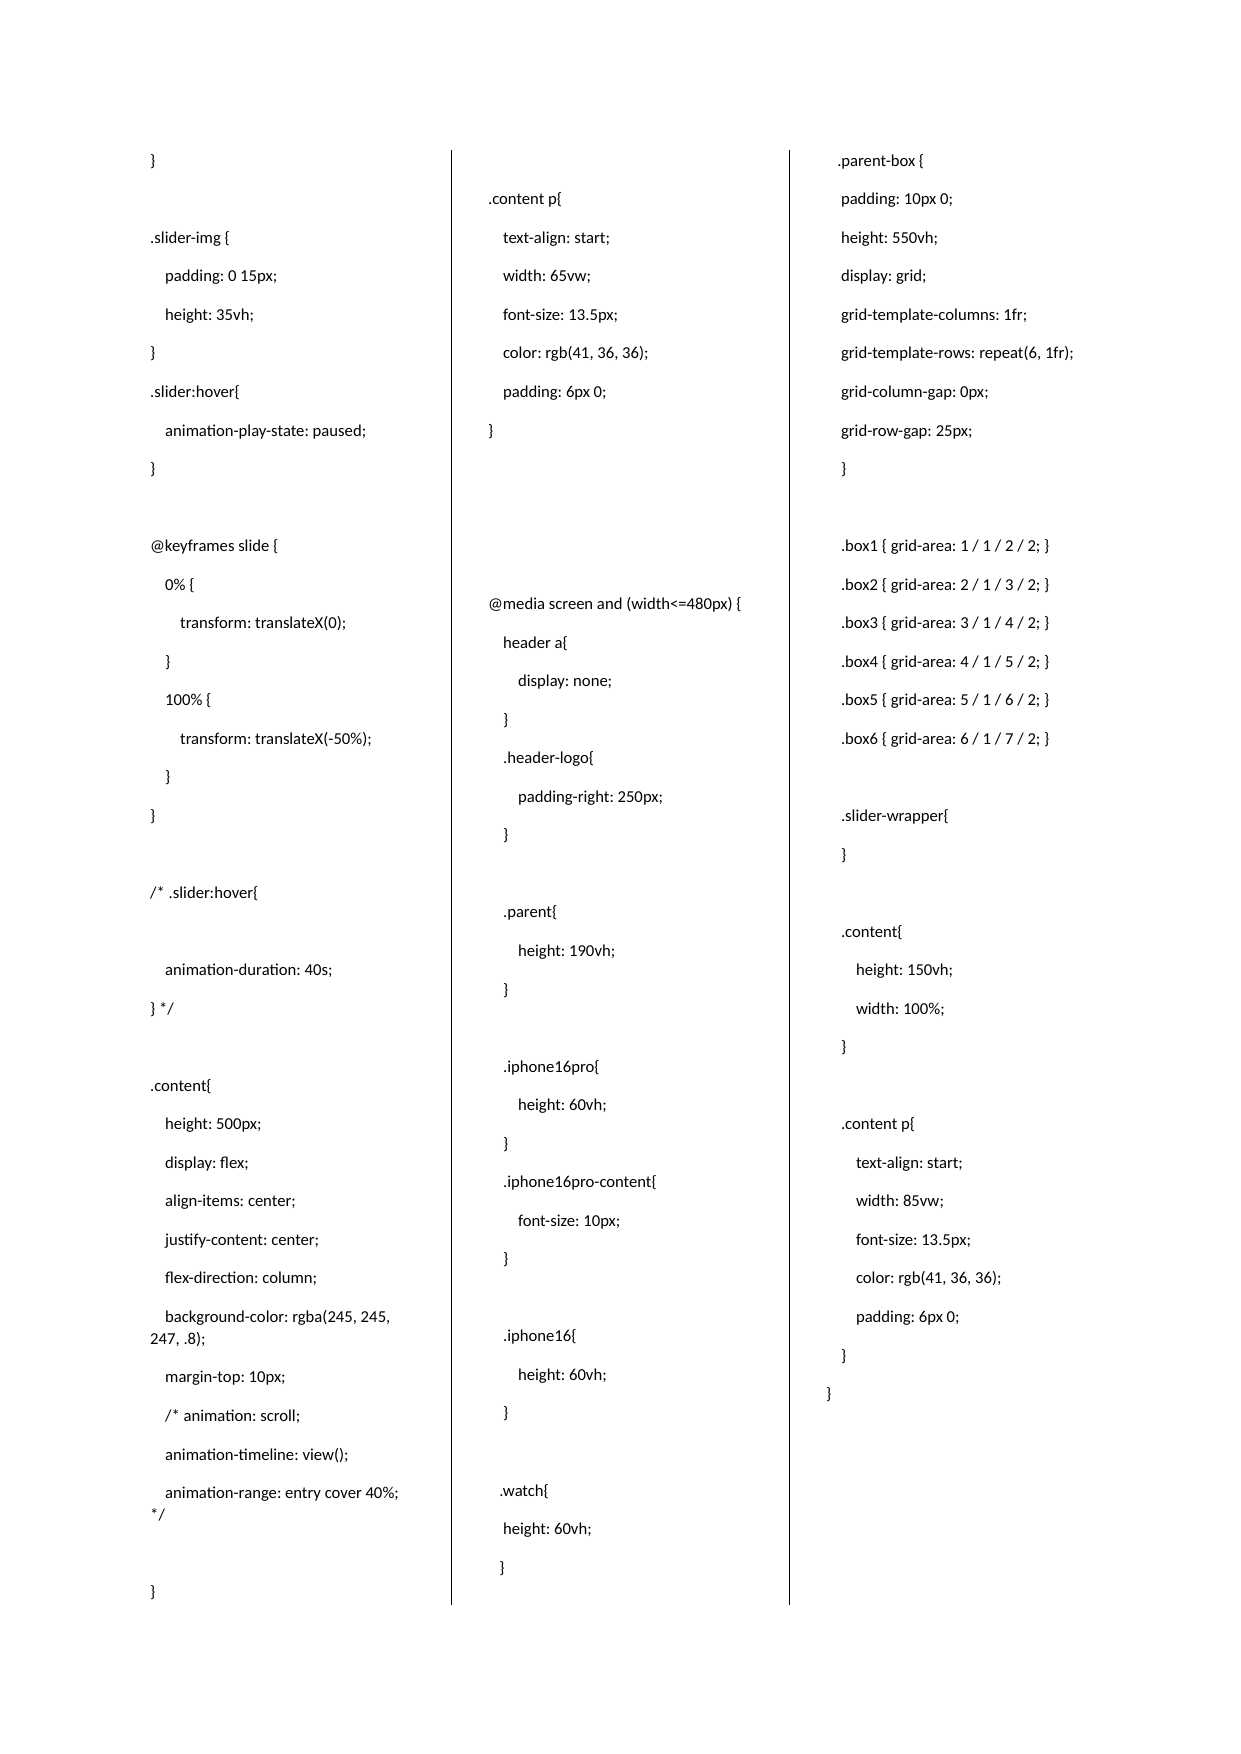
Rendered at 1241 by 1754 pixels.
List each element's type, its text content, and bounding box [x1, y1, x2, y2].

text } [826, 844, 1090, 864]
text .box3 { grid-area: 3 / 1 / 4 / 2; } [826, 612, 1090, 633]
text .content{ [150, 1075, 414, 1095]
text text-align: start; [488, 227, 752, 247]
text padding: 6px 0; [488, 381, 752, 402]
text } [488, 1133, 752, 1153]
text } [488, 979, 752, 999]
text animation-timeline: view(); [150, 1444, 414, 1464]
text color: rgb(41, 36, 36); [488, 343, 752, 363]
text font-size: 13.5px; [826, 1229, 1090, 1249]
text } [150, 150, 414, 170]
text } [488, 1248, 752, 1269]
text } [150, 805, 414, 826]
text @media screen and (width<=480px) { [488, 593, 752, 614]
text .content{ [826, 921, 1090, 941]
text width: 85vw; [826, 1191, 1090, 1211]
text .header-logo{ [488, 747, 752, 768]
text display: grid; [826, 266, 1090, 286]
text animation-play-state: paused; [150, 420, 414, 440]
text } [150, 767, 414, 787]
text padding: 0 15px; [150, 266, 414, 286]
text } [488, 824, 752, 845]
text height: 60vh; [488, 1518, 752, 1539]
text } [150, 651, 414, 671]
text .box5 { grid-area: 5 / 1 / 6 / 2; } [826, 689, 1090, 710]
text /* animation: scroll; [150, 1405, 414, 1426]
text transform: translateX(0); [150, 612, 414, 633]
text color: rgb(41, 36, 36); [826, 1268, 1090, 1288]
text } [150, 1581, 414, 1602]
text .box2 { grid-area: 2 / 1 / 3 / 2; } [826, 574, 1090, 594]
text .box4 { grid-area: 4 / 1 / 5 / 2; } [826, 651, 1090, 671]
text height: 550vh; [826, 227, 1090, 247]
text 0% { [150, 574, 414, 594]
text } [826, 1036, 1090, 1057]
text } [826, 1383, 1090, 1404]
text .slider-img { [150, 227, 414, 247]
text height: 500px; [150, 1113, 414, 1134]
text text-align: start; [826, 1152, 1090, 1172]
text .slider:hover{ [150, 381, 414, 402]
text /* .slider:hover{ [150, 882, 414, 903]
text grid-template-columns: 1fr; [826, 304, 1090, 324]
text .content p{ [488, 188, 752, 209]
text height: 35vh; [150, 304, 414, 324]
text .iphone16{ [488, 1326, 752, 1346]
text } [488, 1557, 752, 1577]
text } [826, 458, 1090, 479]
text padding: 10px 0; [826, 188, 1090, 209]
text transform: translateX(-50%); [150, 728, 414, 748]
text width: 65vw; [488, 266, 752, 286]
text display: flex; [150, 1152, 414, 1172]
text margin-top: 10px; [150, 1367, 414, 1387]
text .iphone16pro-content{ [488, 1171, 752, 1192]
text @keyframes slide { [150, 535, 414, 556]
text } [488, 1403, 752, 1423]
text } [488, 709, 752, 729]
text .parent{ [488, 902, 752, 922]
text flex-direction: column; [150, 1268, 414, 1288]
text .watch{ [488, 1480, 752, 1500]
text } [150, 343, 414, 363]
text } [826, 1345, 1090, 1365]
text font-size: 13.5px; [488, 304, 752, 324]
text .iphone16pro{ [488, 1056, 752, 1076]
text grid-template-rows: repeat(6, 1fr); [826, 343, 1090, 363]
text width: 100%; [826, 998, 1090, 1018]
text } */ [150, 998, 414, 1018]
text padding-right: 250px; [488, 786, 752, 806]
text .parent-box { [826, 150, 1090, 170]
text .box1 { grid-area: 1 / 1 / 2 / 2; } [826, 535, 1090, 556]
text grid-row-gap: 25px; [826, 420, 1090, 440]
text background-color: rgba(245, 245, 247, .8); [150, 1306, 414, 1348]
text animation-duration: 40s; [150, 959, 414, 980]
text font-size: 10px; [488, 1210, 752, 1230]
text animation-range: entry cover 40%; */ [150, 1482, 414, 1524]
text .slider-wrapper{ [826, 805, 1090, 826]
text .box6 { grid-area: 6 / 1 / 7 / 2; } [826, 728, 1090, 748]
text height: 150vh; [826, 959, 1090, 980]
text justify-content: center; [150, 1229, 414, 1249]
text height: 60vh; [488, 1364, 752, 1384]
text .content p{ [826, 1113, 1090, 1134]
text align-items: center; [150, 1191, 414, 1211]
text } [488, 420, 752, 440]
text } [150, 458, 414, 479]
text grid-column-gap: 0px; [826, 381, 1090, 402]
text display: none; [488, 670, 752, 691]
text height: 60vh; [488, 1094, 752, 1115]
text 100% { [150, 689, 414, 710]
text header a{ [488, 632, 752, 652]
text height: 190vh; [488, 940, 752, 961]
text padding: 6px 0; [826, 1306, 1090, 1327]
